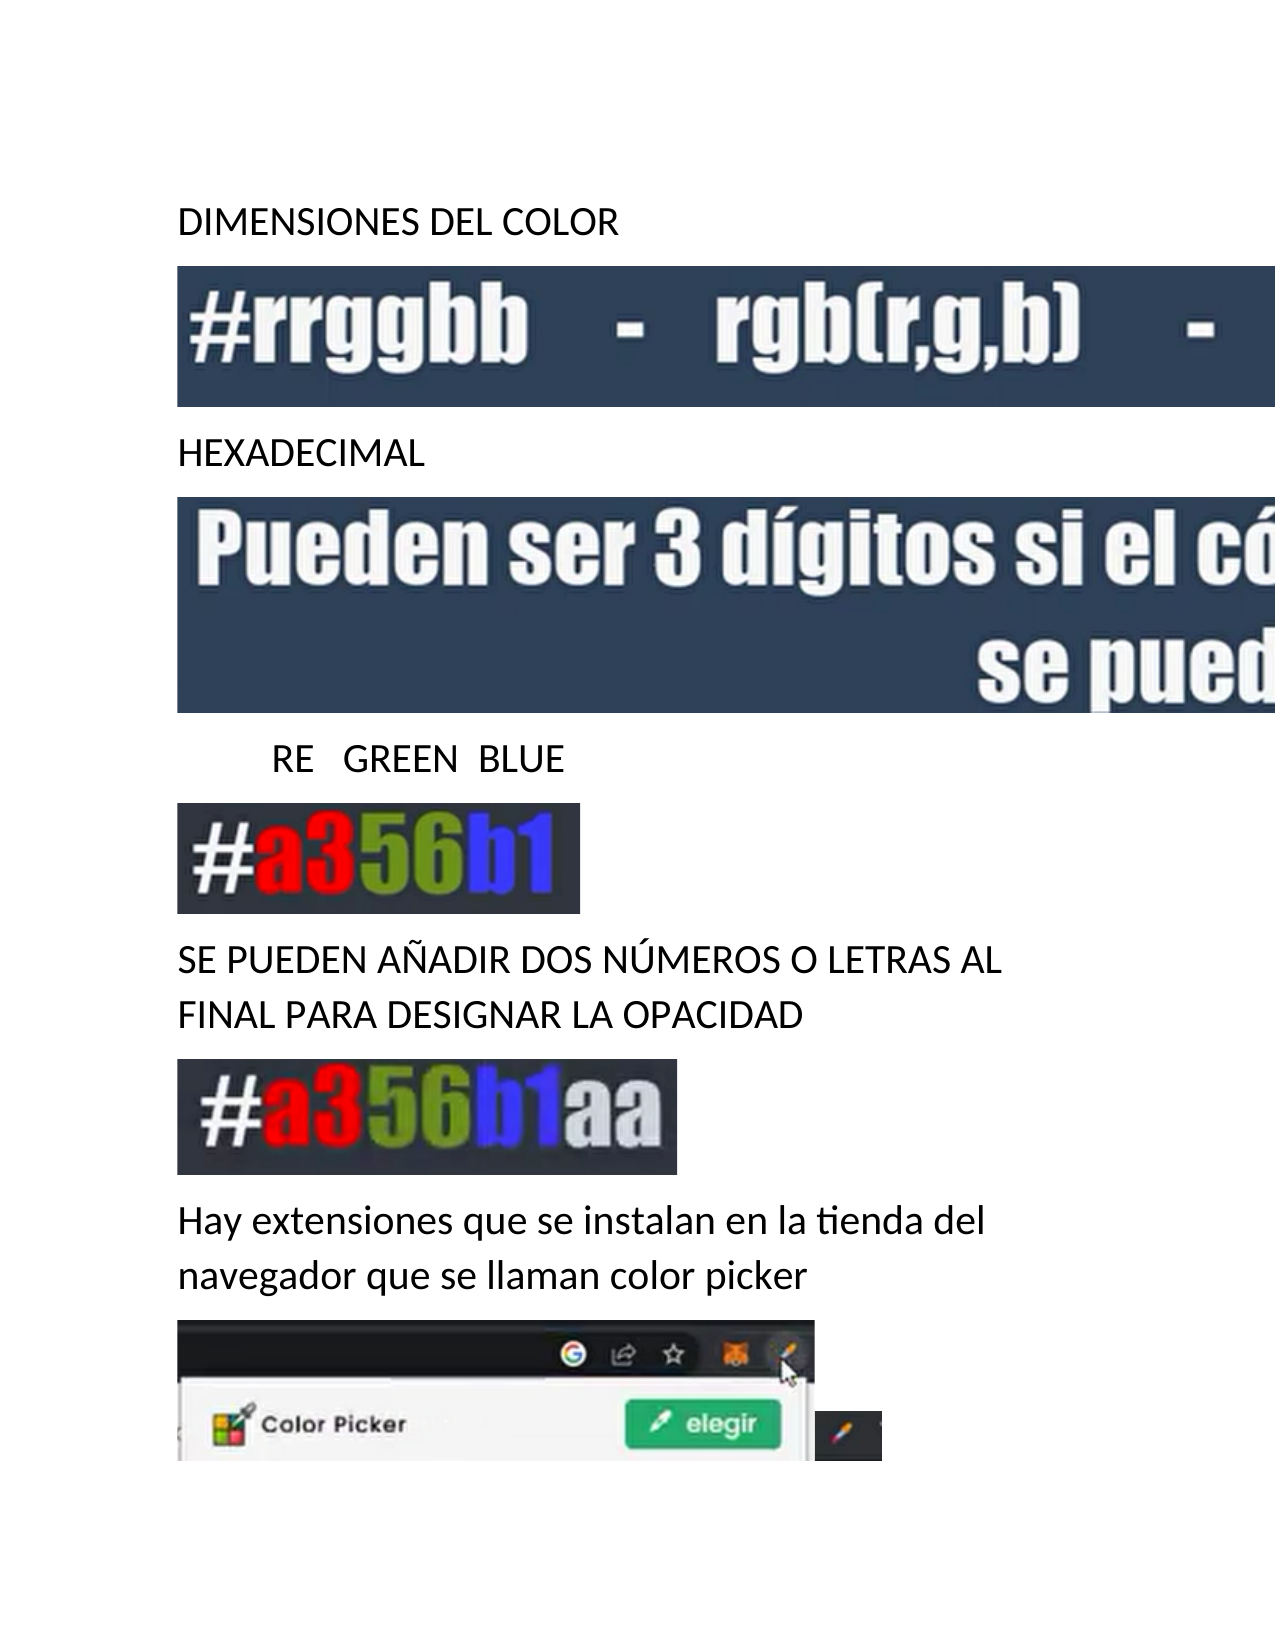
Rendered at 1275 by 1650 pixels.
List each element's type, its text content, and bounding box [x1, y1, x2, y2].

picture [177, 266, 1275, 407]
picture [177, 497, 1275, 713]
picture [177, 1059, 678, 1175]
picture [177, 1320, 882, 1461]
picture [177, 803, 581, 914]
text HEXADECIMAL [177, 426, 1098, 476]
text Hay extensiones que se instalan en la tienda del navegador que se llaman color picker [177, 1194, 1098, 1299]
text DIMENSIONES DEL COLOR [177, 194, 1098, 245]
text SE PUEDEN AÑADIR DOS NÚMEROS O LETRAS AL FINAL PARA DESIGNAR LA OPACIDAD [177, 933, 1098, 1039]
text RE GREEN BLUE [177, 732, 1098, 782]
